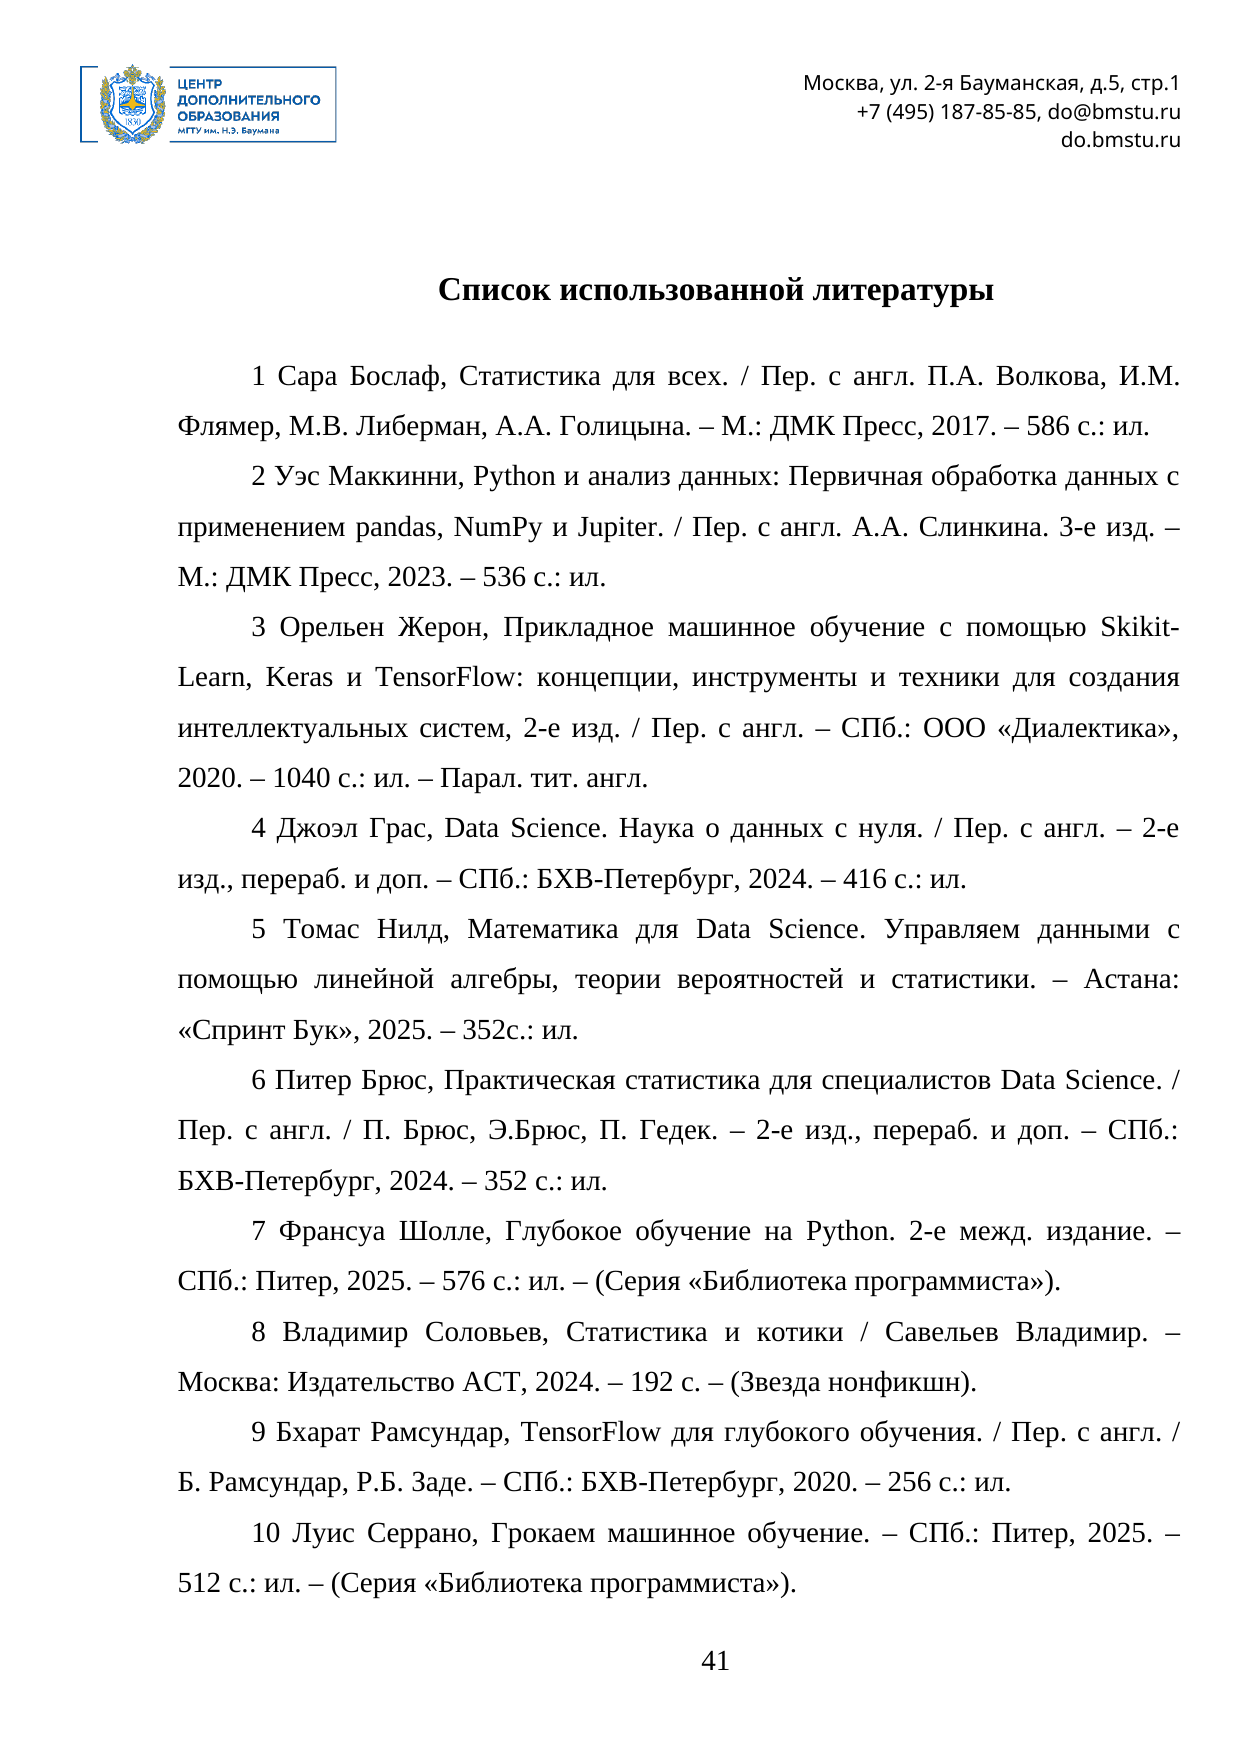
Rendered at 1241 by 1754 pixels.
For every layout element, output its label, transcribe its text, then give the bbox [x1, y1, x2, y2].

text 5 Томас Нилд, Математика для Data Science. Управляем данными с помощью линейной алгебры, теории вероятностей и статистики. – Астана: «Спринт Бук», 2025. – 352с.: ил. [177, 911, 1181, 1045]
text 8 Владимир Соловьев, Статистика и котики / Савельев Владимир. – Москва: Издательство АСТ, 2024. – 192 с. – (Звезда нонфикшн). [177, 1314, 1181, 1397]
text 3 Орельен Жерон, Прикладное машинное обучение с помощью Skikit-Learn, Keras и TensorFlow: концепции, инструменты и техники для создания интеллектуальных систем, 2-е изд. / Пер. с англ. – СПб.: ООО «Диалектика», 2020. – 1040 с.: ил. – Парал. тит. англ. [177, 609, 1181, 794]
text 1 Сара Бослаф, Статистика для всех. / Пер. с англ. П.А. Волкова, И.М. Флямер, М.В. Либерман, А.А. Голицына. – М.: ДМК Пресс, 2017. – 586 с.: ил. [177, 358, 1181, 442]
text 4 Джоэл Грас, Data Science. Наука о данных с нуля. / Пер. с англ. – 2-е изд., перераб. и доп. – СПб.: БХВ-Петербург, 2024. – 416 с.: ил. [177, 811, 1181, 894]
text 10 Луис Серрано, Грокаем машинное обучение. – СПб.: Питер, 2025. – 512 с.: ил. – (Серия «Библиотека программиста»). [177, 1515, 1181, 1599]
text 6 Питер Брюс, Практическая статистика для специалистов Data Science. / Пер. с англ. / П. Брюс, Э.Брюс, П. Гедек. – 2-е изд., перераб. и доп. – СПб.: БХВ-Петербург, 2024. – 352 с.: ил. [177, 1062, 1181, 1196]
text 7 Франсуа Шолле, Глубокое обучение на Python. 2-е межд. издание. – СПб.: Питер, 2025. – 576 с.: ил. – (Серия «Библиотека программиста»). [177, 1213, 1181, 1297]
text 9 Бхарат Рамсундар, TensorFlow для глубокого обучения. / Пер. с англ. / Б. Рамсундар, Р.Б. Заде. – СПб.: БХВ-Петербург, 2020. – 256 с.: ил. [177, 1414, 1181, 1498]
text 2 Уэс Маккинни, Python и анализ данных: Первичная обработка данных с применением pandas, NumPy и Jupiter. / Пер. с англ. А.А. Слинкина. 3-е изд. – М.: ДМК Пресс, 2023. – 536 с.: ил. [177, 458, 1181, 592]
subtitle Список использованной литературы [177, 269, 1181, 307]
picture [80, 64, 337, 144]
